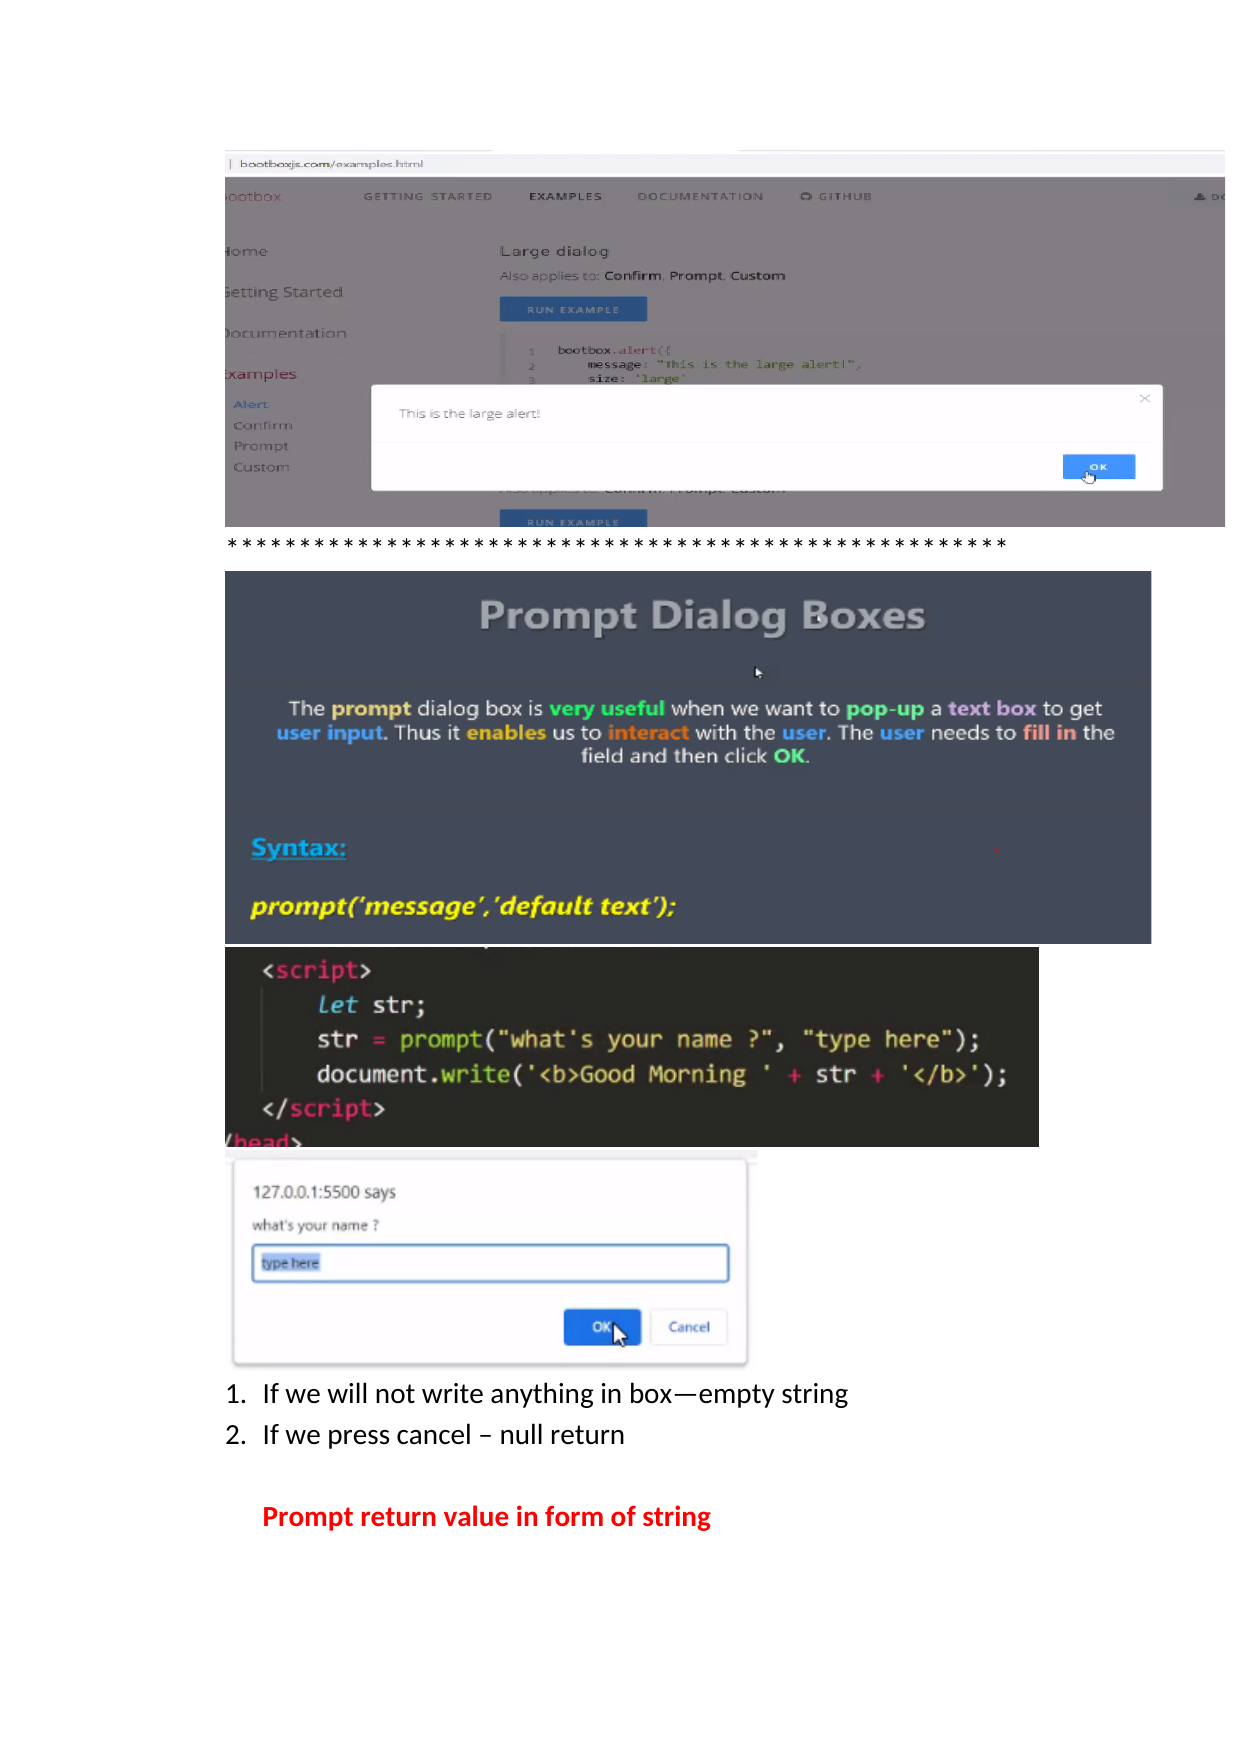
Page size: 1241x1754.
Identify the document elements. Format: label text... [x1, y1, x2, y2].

list If we will not write anything in box—empty string [225, 1375, 1090, 1410]
list ****************************************************** [225, 531, 1090, 566]
picture [225, 571, 1152, 944]
list If we press cancel – null return [225, 1416, 1090, 1451]
list Prompt return value in form of string [262, 1498, 1090, 1533]
picture [225, 947, 1039, 1147]
picture [225, 1150, 758, 1371]
picture [225, 150, 1225, 527]
